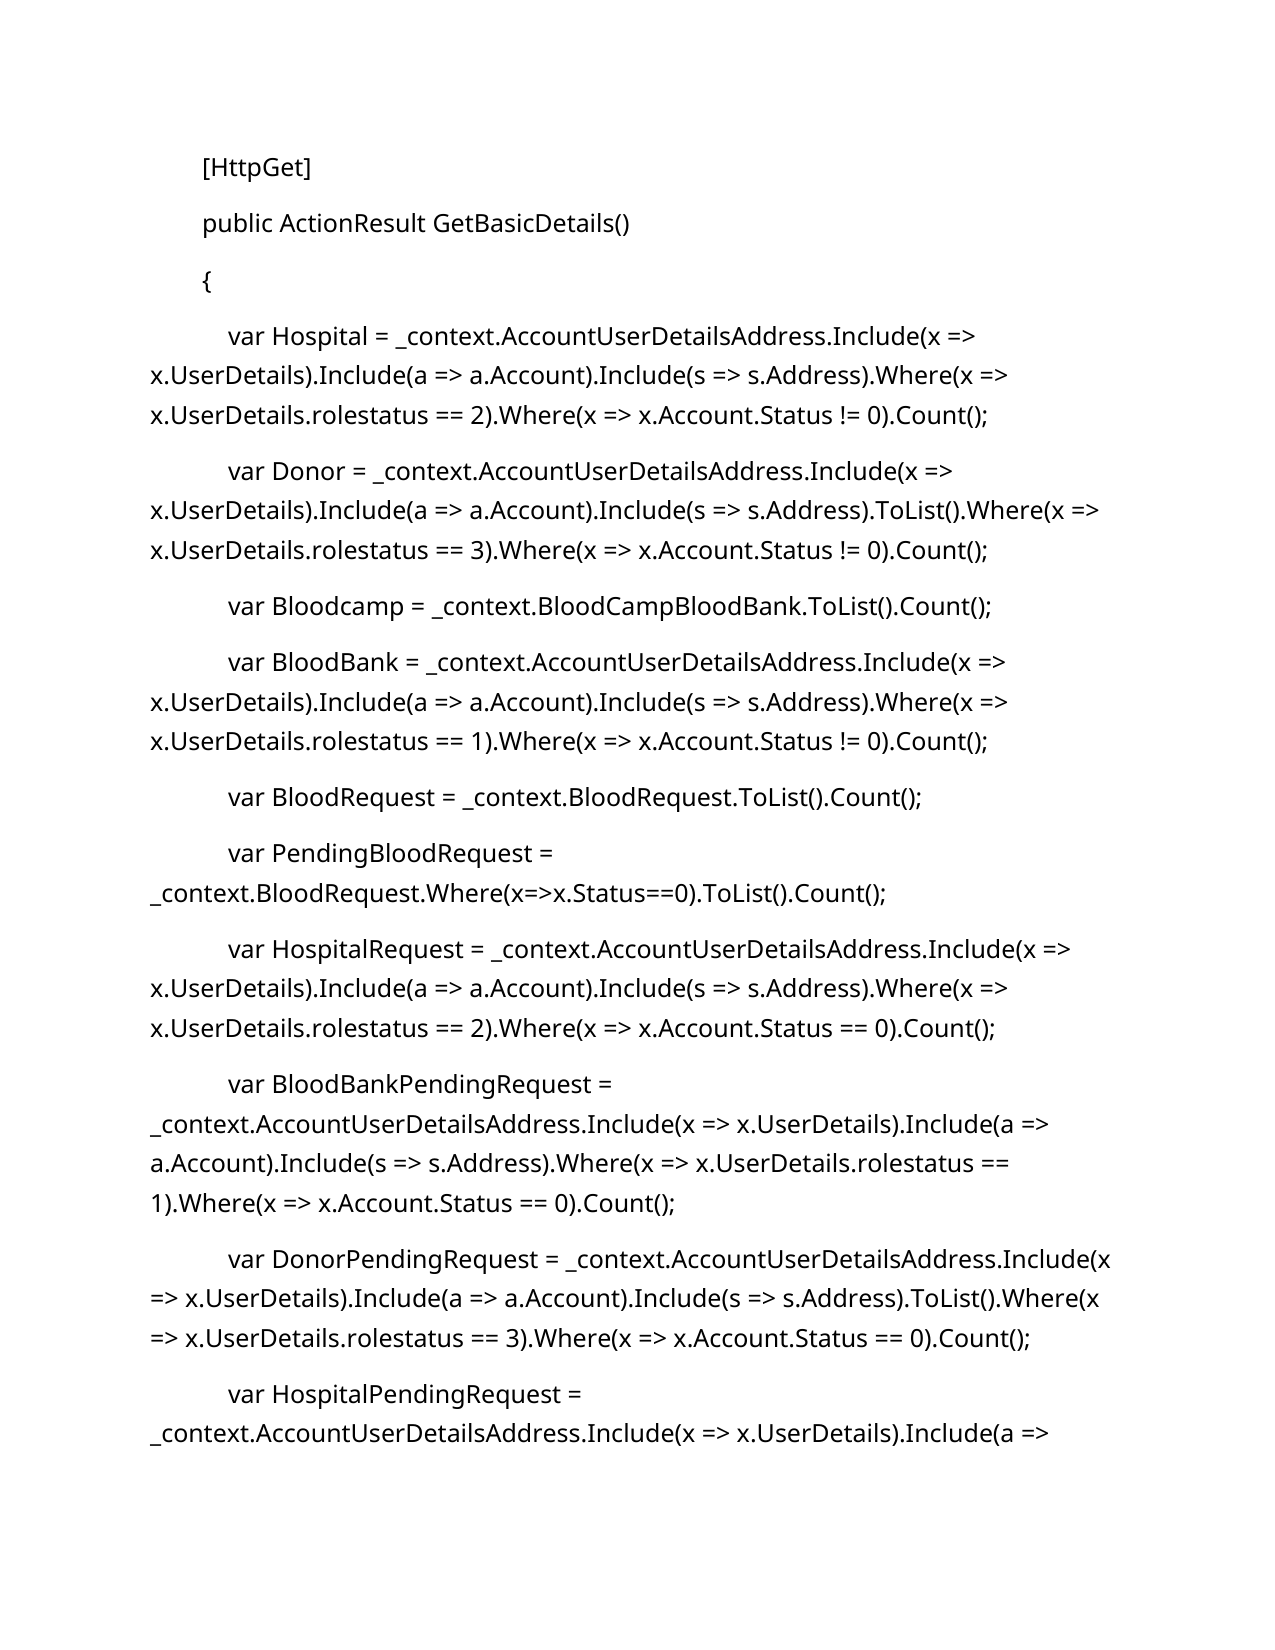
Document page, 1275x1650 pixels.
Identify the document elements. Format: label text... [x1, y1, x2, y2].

text var BloodRequest = _context.BloodRequest.ToList().Count(); [150, 780, 1125, 814]
text var BloodBankPendingRequest = _context.AccountUserDetailsAddress.Include(x => x.UserDetails).Include(a => a.Account).Include(s => s.Address).Where(x => x.UserDetails.rolestatus == 1).Where(x => x.Account.Status == 0).Count(); [150, 1067, 1125, 1219]
text var Donor = _context.AccountUserDetailsAddress.Include(x => x.UserDetails).Include(a => a.Account).Include(s => s.Address).ToList().Where(x => x.UserDetails.rolestatus == 3).Where(x => x.Account.Status != 0).Count(); [150, 453, 1125, 567]
text var Hospital = _context.AccountUserDetailsAddress.Include(x => x.UserDetails).Include(a => a.Account).Include(s => s.Address).Where(x => x.UserDetails.rolestatus == 2).Where(x => x.Account.Status != 0).Count(); [150, 318, 1125, 431]
text public ActionResult GetBasicDetails() [150, 206, 1125, 240]
text var PendingBloodRequest = _context.BloodRequest.Where(x=>x.Status==0).ToList().Count(); [150, 836, 1125, 909]
text var DonorPendingRequest = _context.AccountUserDetailsAddress.Include(x => x.UserDetails).Include(a => a.Account).Include(s => s.Address).ToList().Where(x => x.UserDetails.rolestatus == 3).Where(x => x.Account.Status == 0).Count(); [150, 1241, 1125, 1354]
text var HospitalRequest = _context.AccountUserDetailsAddress.Include(x => x.UserDetails).Include(a => a.Account).Include(s => s.Address).Where(x => x.UserDetails.rolestatus == 2).Where(x => x.Account.Status == 0).Count(); [150, 932, 1125, 1045]
text { [150, 262, 1125, 296]
text [HttpGet] [150, 150, 1125, 184]
text var BloodBank = _context.AccountUserDetailsAddress.Include(x => x.UserDetails).Include(a => a.Account).Include(s => s.Address).Where(x => x.UserDetails.rolestatus == 1).Where(x => x.Account.Status != 0).Count(); [150, 645, 1125, 758]
text var Bloodcamp = _context.BloodCampBloodBank.ToList().Count(); [150, 589, 1125, 623]
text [150, 1376, 1125, 1450]
